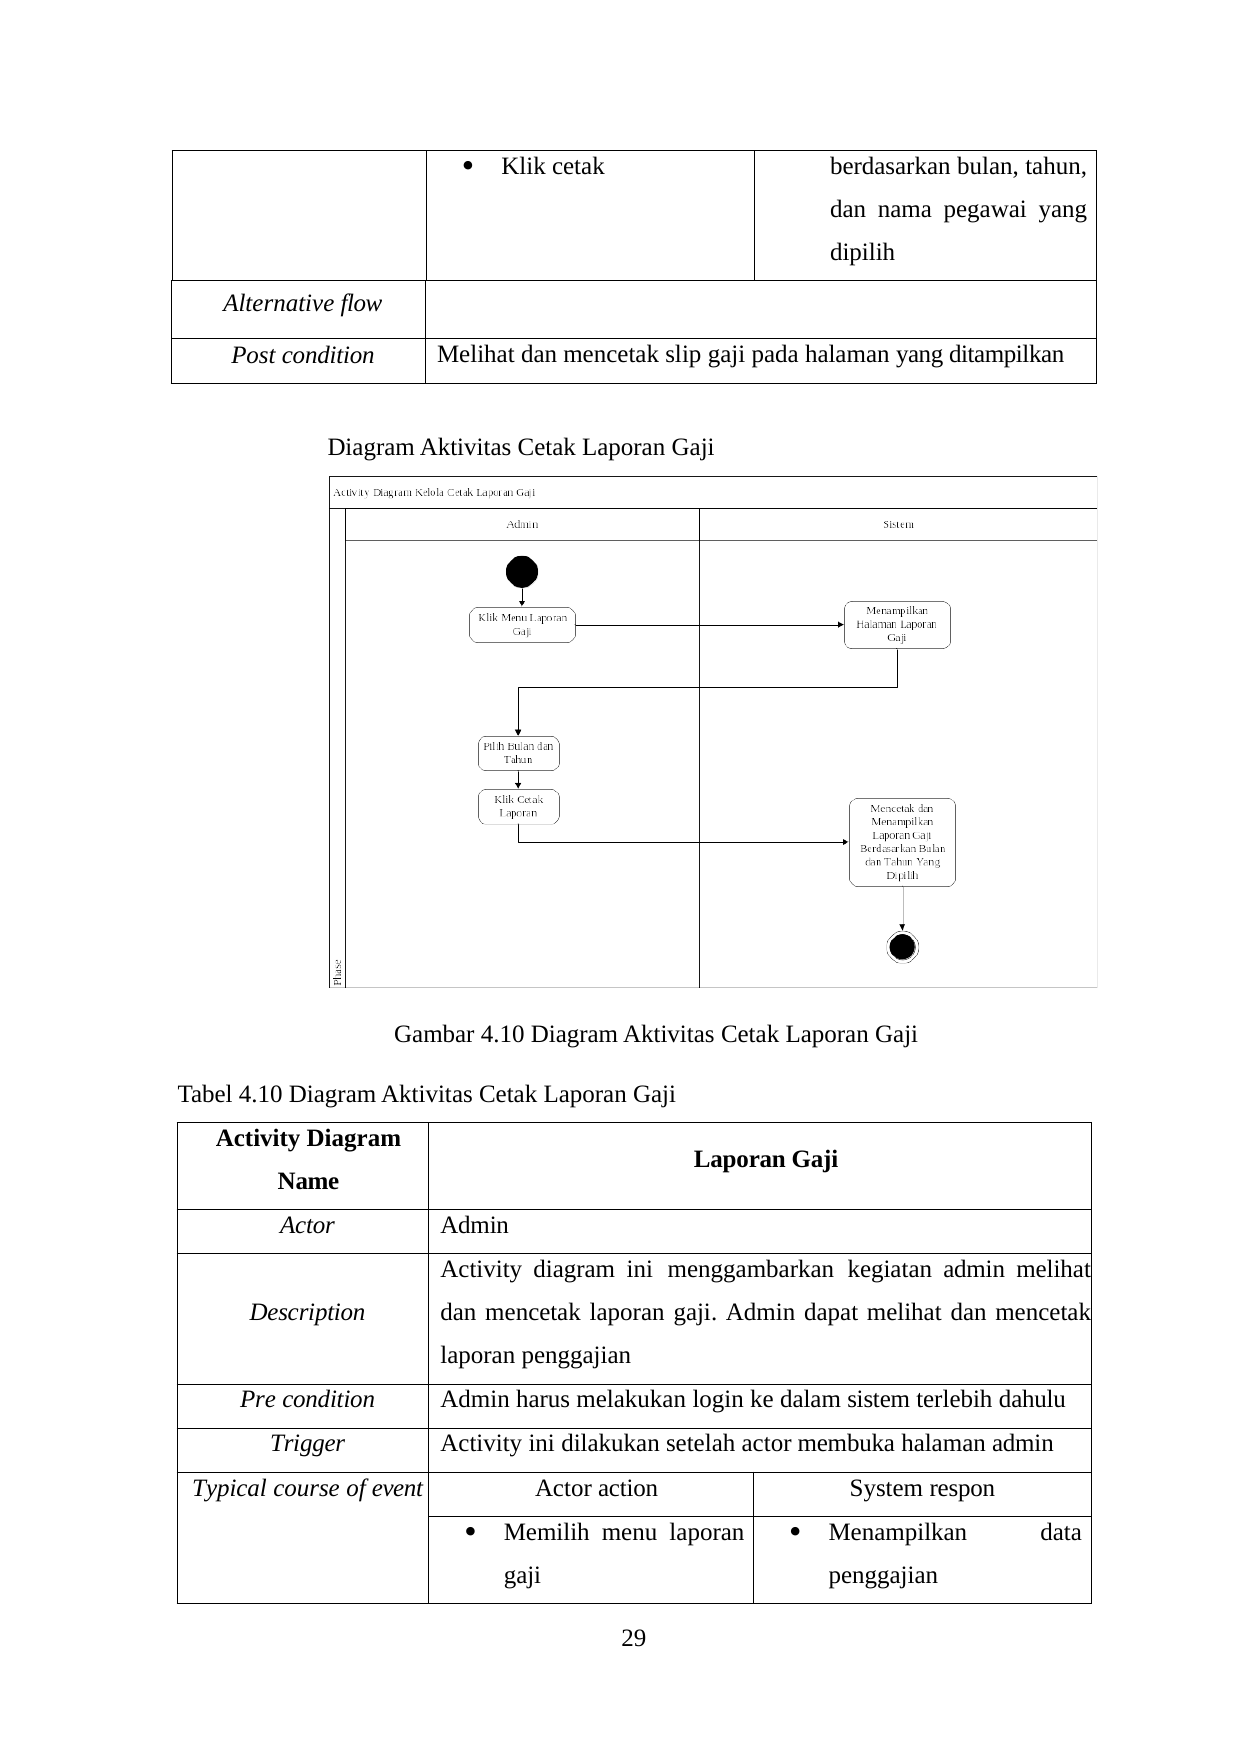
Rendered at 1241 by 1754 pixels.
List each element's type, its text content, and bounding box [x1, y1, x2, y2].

table_header Laporan Gaji [429, 1123, 1091, 1209]
table_cell System respon [754, 1473, 1091, 1516]
table_cell Actor action [429, 1473, 753, 1516]
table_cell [429, 1517, 753, 1603]
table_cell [755, 151, 1096, 280]
table_cell Description [178, 1254, 428, 1383]
table_header Activity Diagram Name [178, 1123, 428, 1209]
text Gambar 4.10 Diagram Aktivitas Cetak Laporan Gaji [177, 1019, 1090, 1048]
table_cell Admin [429, 1210, 1091, 1253]
list Diagram Aktivitas Cetak Laporan Gaji [327, 432, 1090, 460]
text Tabel 4.10 Diagram Aktivitas Cetak Laporan Gaji [177, 1079, 1090, 1107]
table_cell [754, 1517, 1091, 1603]
table_cell Actor [178, 1210, 428, 1253]
table_cell Activity ini dilakukan setelah actor membuka halaman admin [429, 1429, 1091, 1472]
table_cell Activity diagram ini menggambarkan kegiatan admin melihat dan mencetak laporan gaji. Admin dapat melihat dan mencetak laporan penggajian [429, 1254, 1091, 1383]
table_cell Post condition [172, 339, 425, 383]
table_cell Melihat dan mencetak slip gaji pada halaman yang ditampilkan [426, 339, 1096, 383]
table_cell Trigger [178, 1429, 428, 1472]
table_cell Typical course of event [178, 1473, 428, 1603]
table_cell Alternative flow [172, 281, 425, 338]
table_cell [426, 281, 1096, 338]
table_cell Pre condition [178, 1385, 428, 1427]
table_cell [427, 151, 754, 280]
table_cell Admin harus melakukan login ke dalam sistem terlebih dahulu [429, 1385, 1091, 1427]
